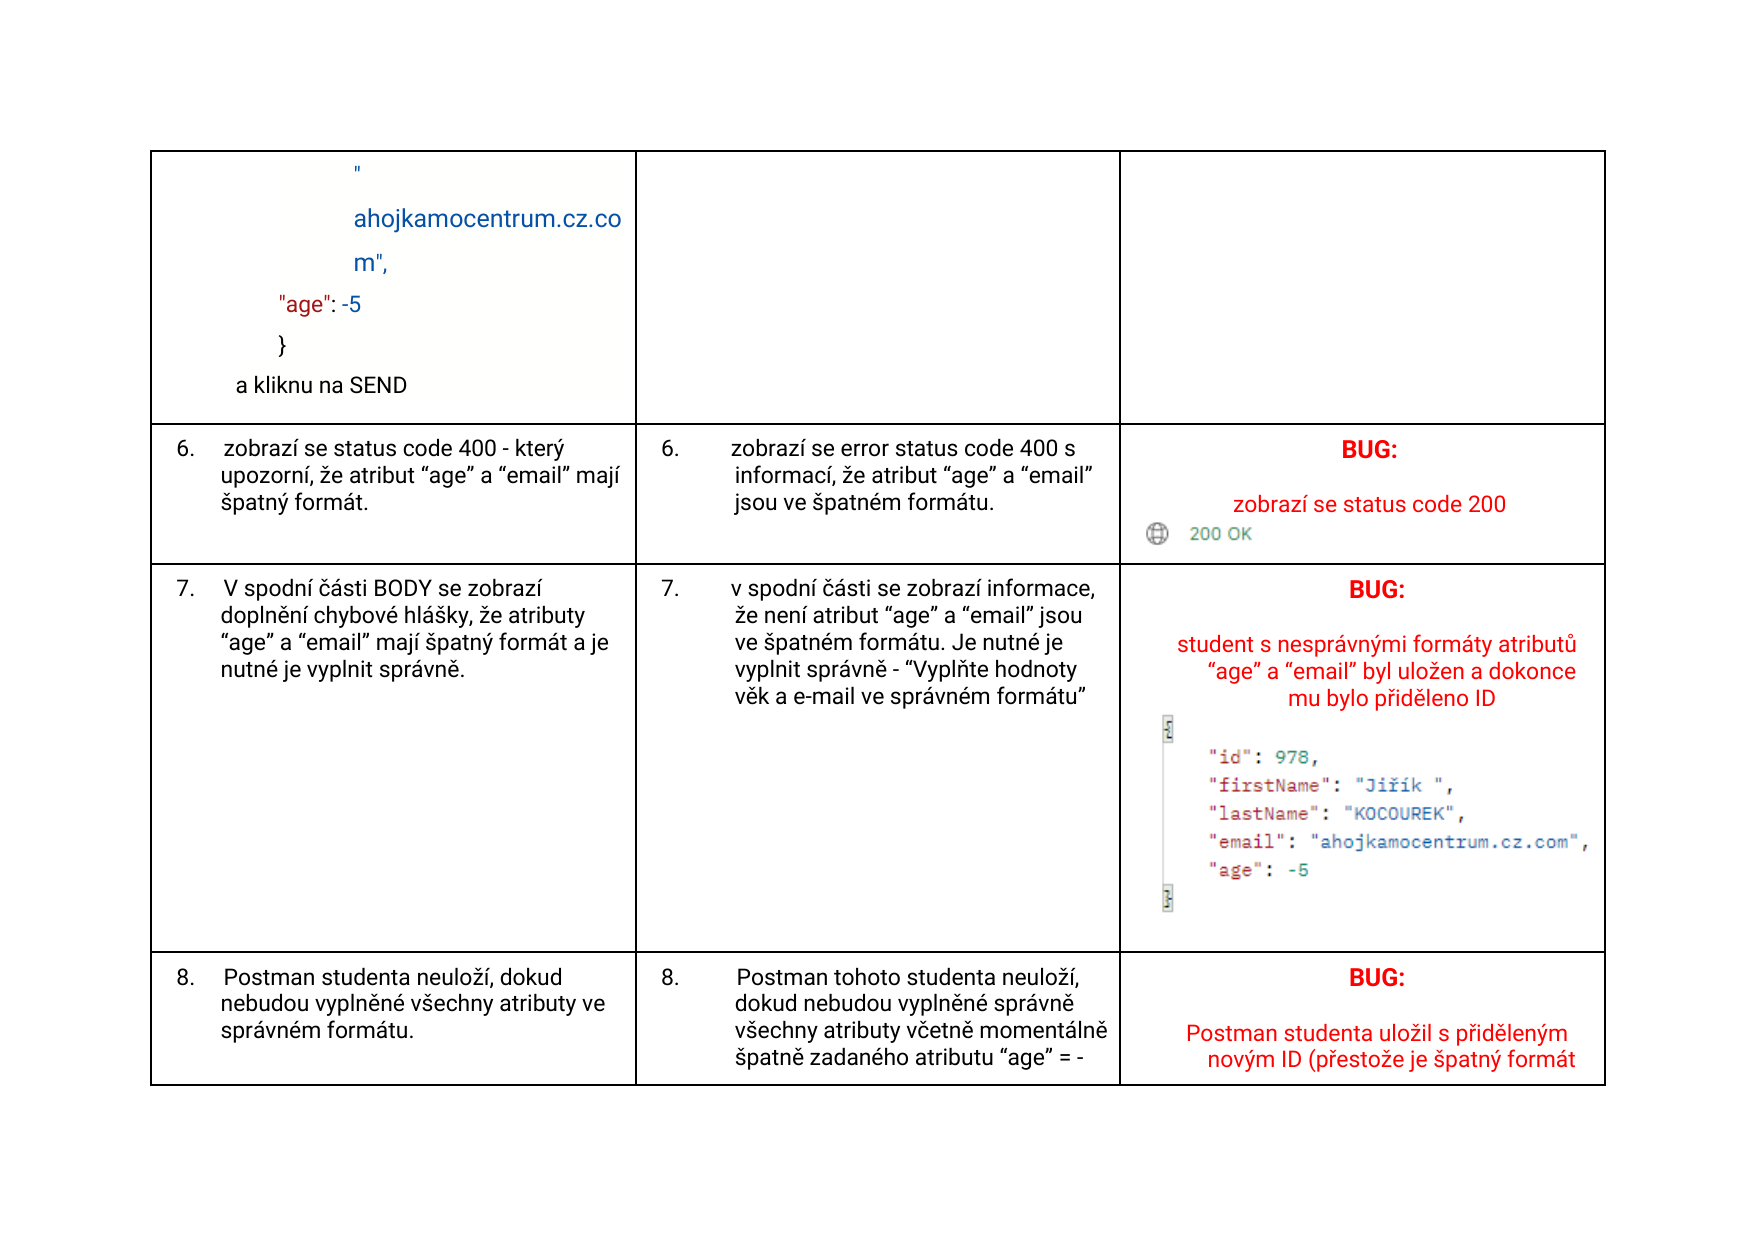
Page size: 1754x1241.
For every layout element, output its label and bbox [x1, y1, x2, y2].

picture [1161, 712, 1593, 914]
picture [1145, 518, 1271, 553]
